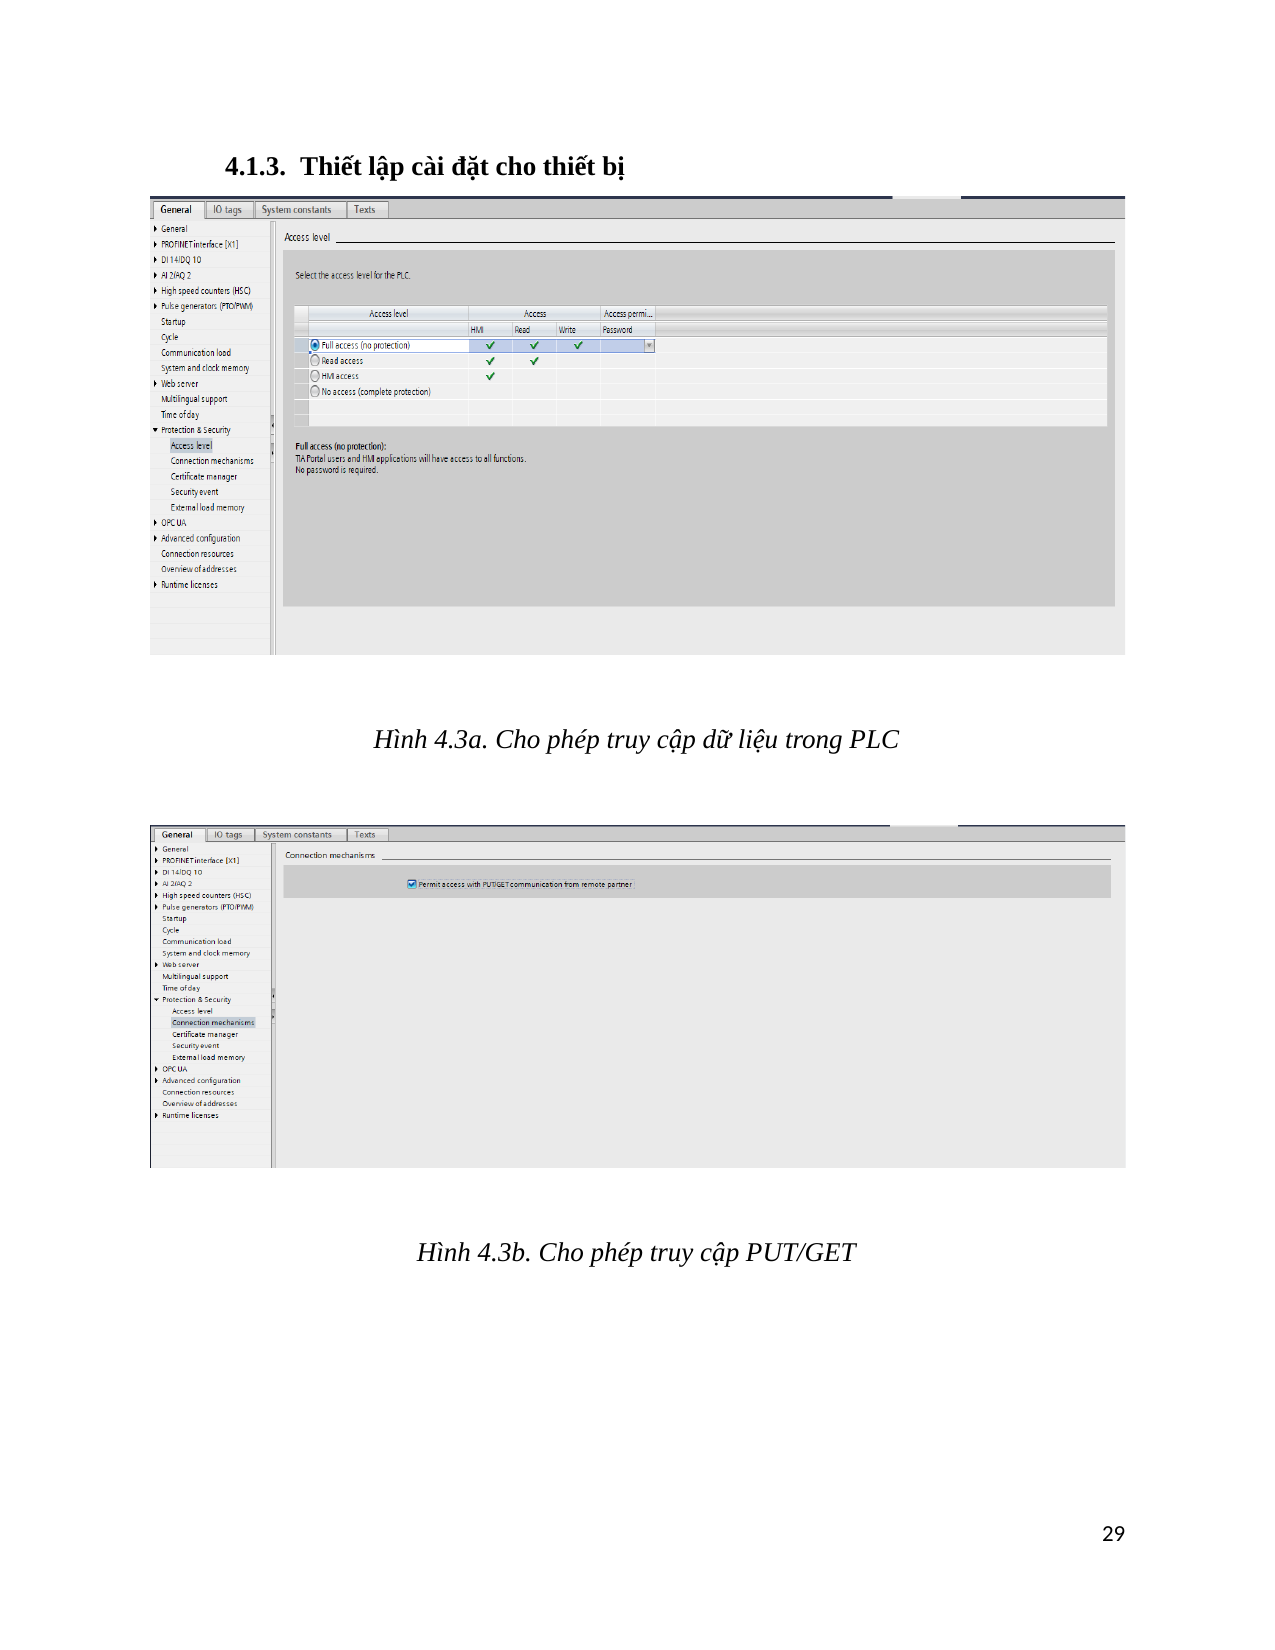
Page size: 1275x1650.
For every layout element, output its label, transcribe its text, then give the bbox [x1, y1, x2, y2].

picture [150, 825, 1125, 1168]
picture [150, 196, 1125, 655]
text Thiết lập cài đặt cho thiết bị [225, 150, 1125, 181]
text Hình 4.3a. Cho phép truy cập dữ liệu trong PLC [150, 723, 1125, 755]
text Hình 4.3b. Cho phép truy cập PUT/GET [150, 1237, 1125, 1268]
